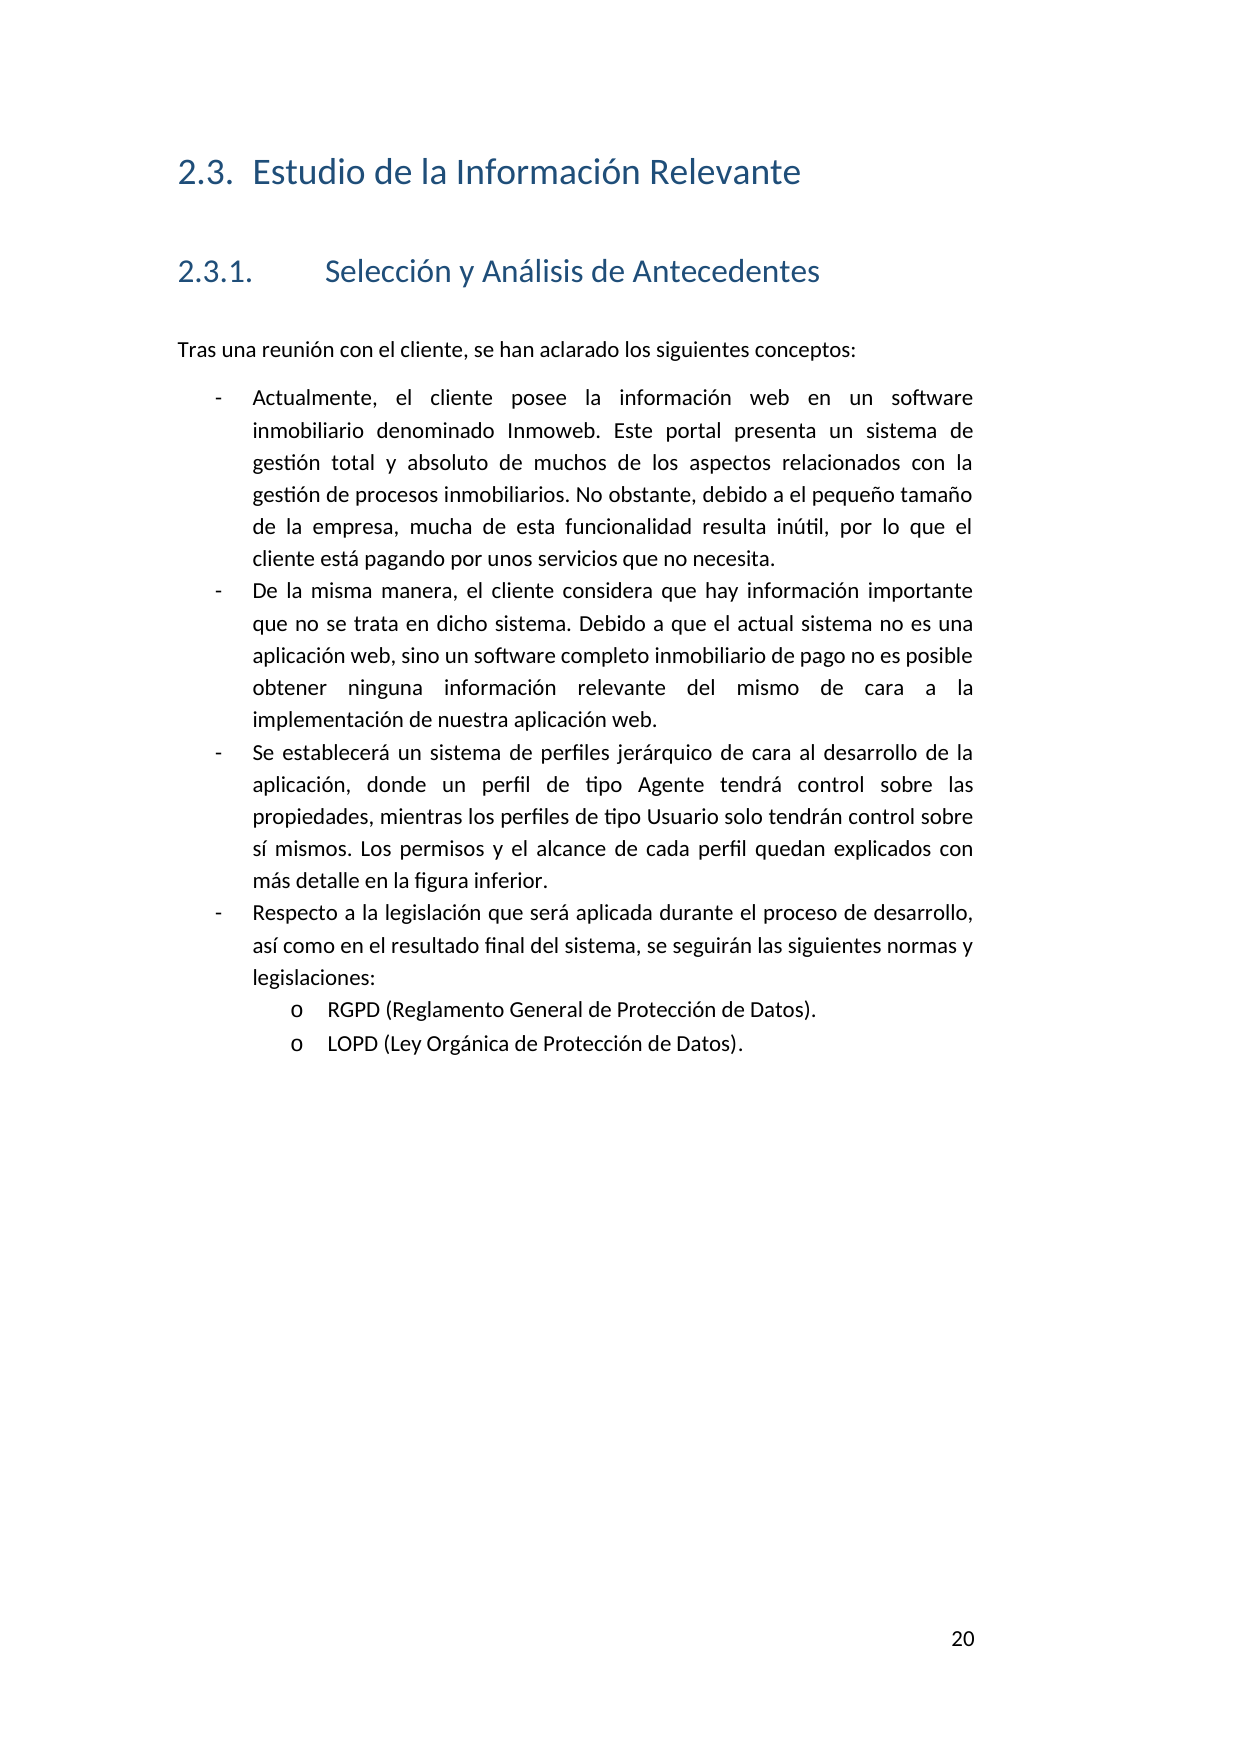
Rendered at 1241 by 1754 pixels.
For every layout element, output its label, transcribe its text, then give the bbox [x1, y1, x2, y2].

list Respecto a la legislación que será aplicada durante el proceso de desarrollo, así como en el resultado final del sistema, se seguirán las siguientes normas y legislaciones: [215, 898, 974, 991]
list Se establecerá un sistema de perfiles jerárquico de cara al desarrollo de la aplicación, donde un perfil de tipo Agente tendrá control sobre las propiedades, mientras los perfiles de tipo Usuario solo tendrán control sobre sí mismos. Los permisos y el alcance de cada perfil quedan explicados con más detalle en la figura inferior. [215, 738, 974, 894]
list De la misma manera, el cliente considera que hay información importante que no se trata en dicho sistema. Debido a que el actual sistema no es una aplicación web, sino un software completo inmobiliario de pago no es posible obtener ninguna información relevante del mismo de cara a la implementación de nuestra aplicación web. [215, 577, 974, 733]
list Actualmente, el cliente posee la información web en un software inmobiliario denominado Inmoweb. Este portal presenta un sistema de gestión total y absoluto de muchos de los aspectos relacionados con la gestión de procesos inmobiliarios. No obstante, debido a el pequeño tamaño de la empresa, mucha de esta funcionalidad resulta inútil, por lo que el cliente está pagando por unos servicios que no necesita. [215, 383, 974, 572]
list LOPD (Ley Orgánica de Protección de Datos). [290, 1029, 974, 1058]
text Tras una reunión con el cliente, se han aclarado los siguientes conceptos: [177, 335, 974, 363]
subtitle Estudio de la Información Relevante [177, 148, 974, 193]
subtitle Selección y Análisis de Antecedentes [177, 250, 974, 291]
list RGPD (Reglamento General de Protección de Datos). [290, 995, 974, 1024]
